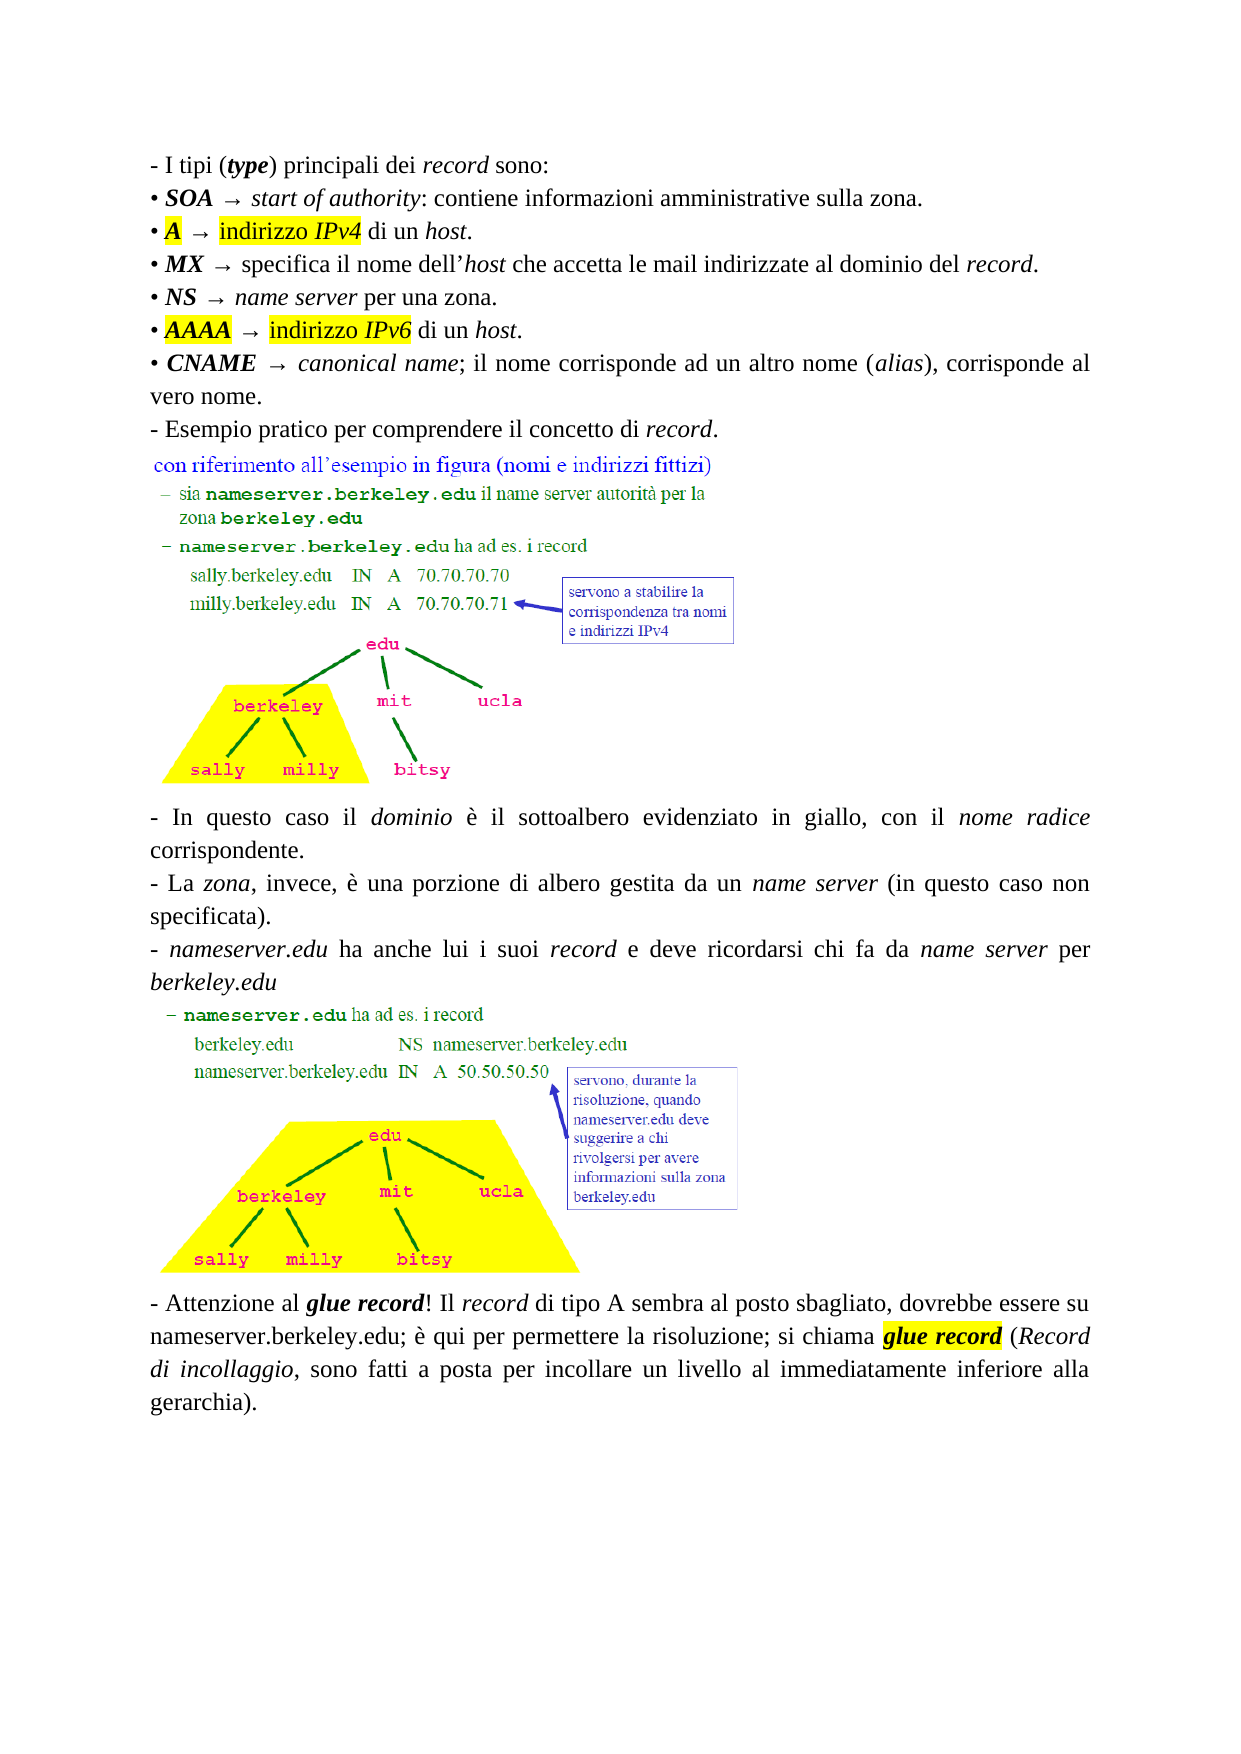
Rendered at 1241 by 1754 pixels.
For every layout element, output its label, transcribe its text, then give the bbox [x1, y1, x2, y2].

picture [150, 999, 738, 1284]
picture [150, 446, 734, 798]
